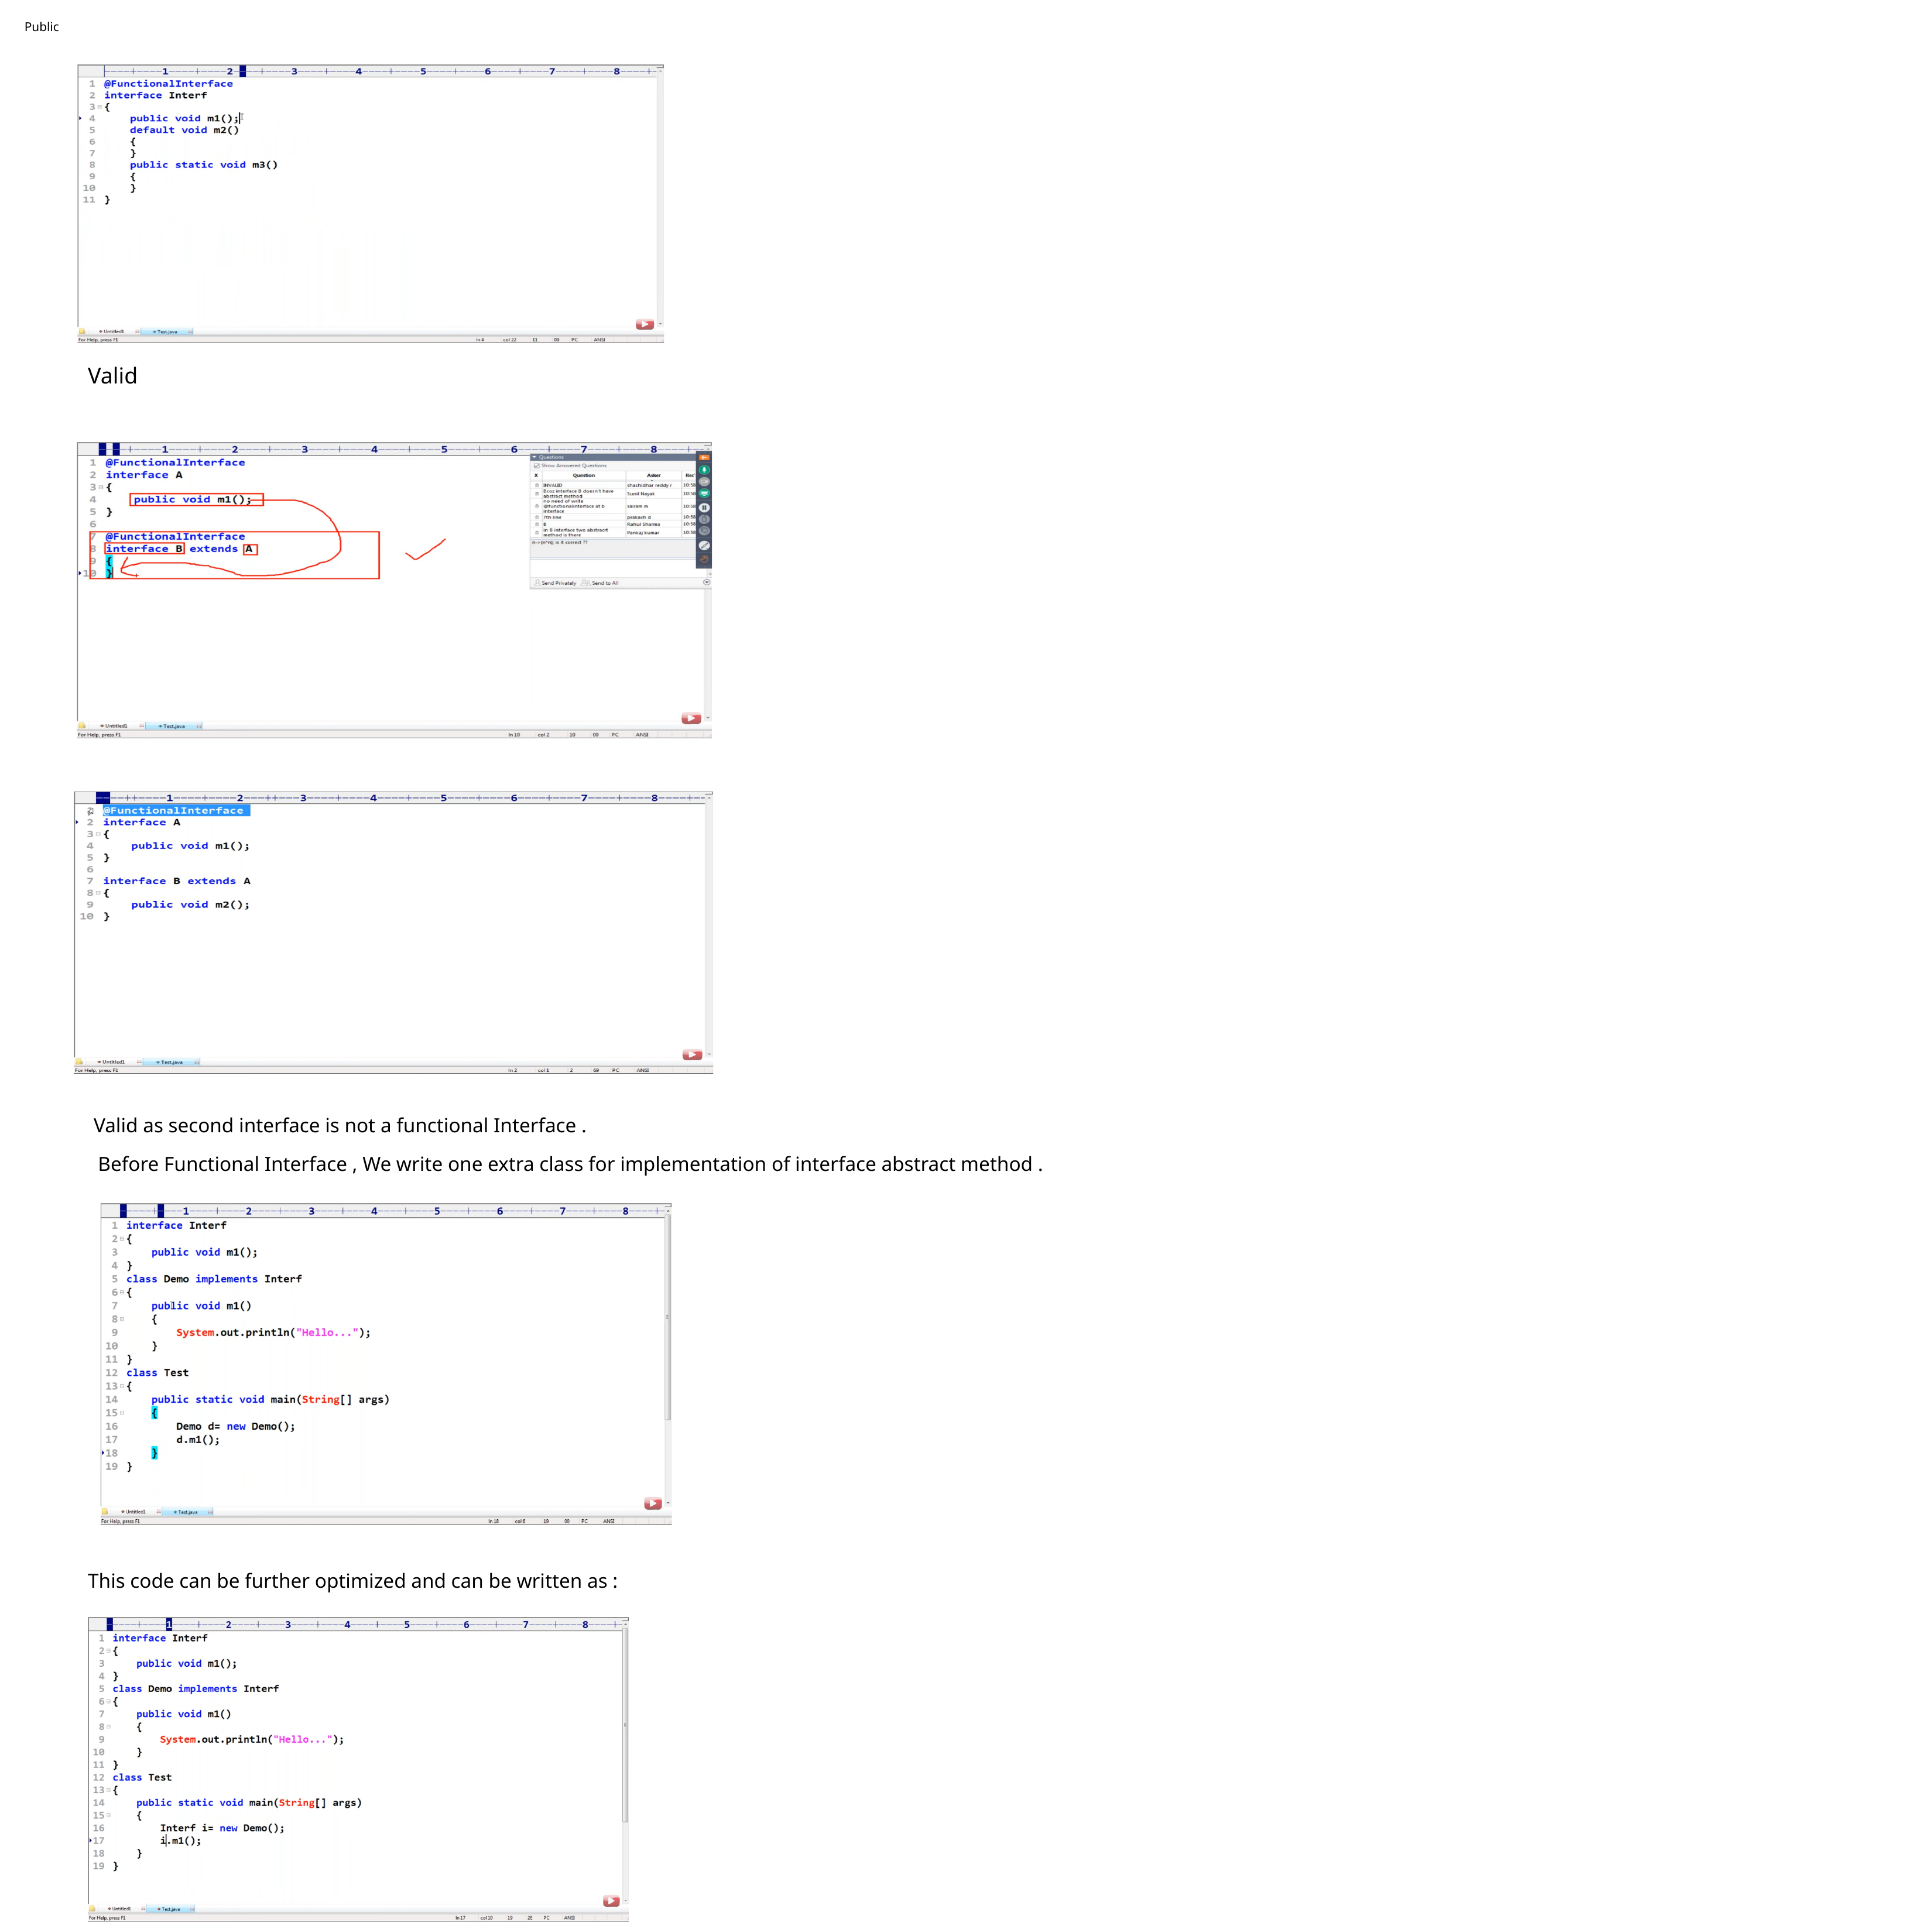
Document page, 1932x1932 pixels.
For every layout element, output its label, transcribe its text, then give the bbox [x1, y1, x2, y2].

picture [100, 1203, 672, 1525]
text Valid as second interface is not a functional Interface . [88, 1112, 1844, 1138]
picture [77, 64, 664, 343]
picture [88, 1617, 629, 1921]
picture [74, 792, 714, 1074]
text Before Functional Interface , We write one extra class for implementation of interface abstract method . [88, 1150, 1844, 1177]
text Valid [88, 361, 1844, 390]
picture [77, 442, 712, 738]
text This code can be further optimized and can be written as : [88, 1567, 1844, 1594]
